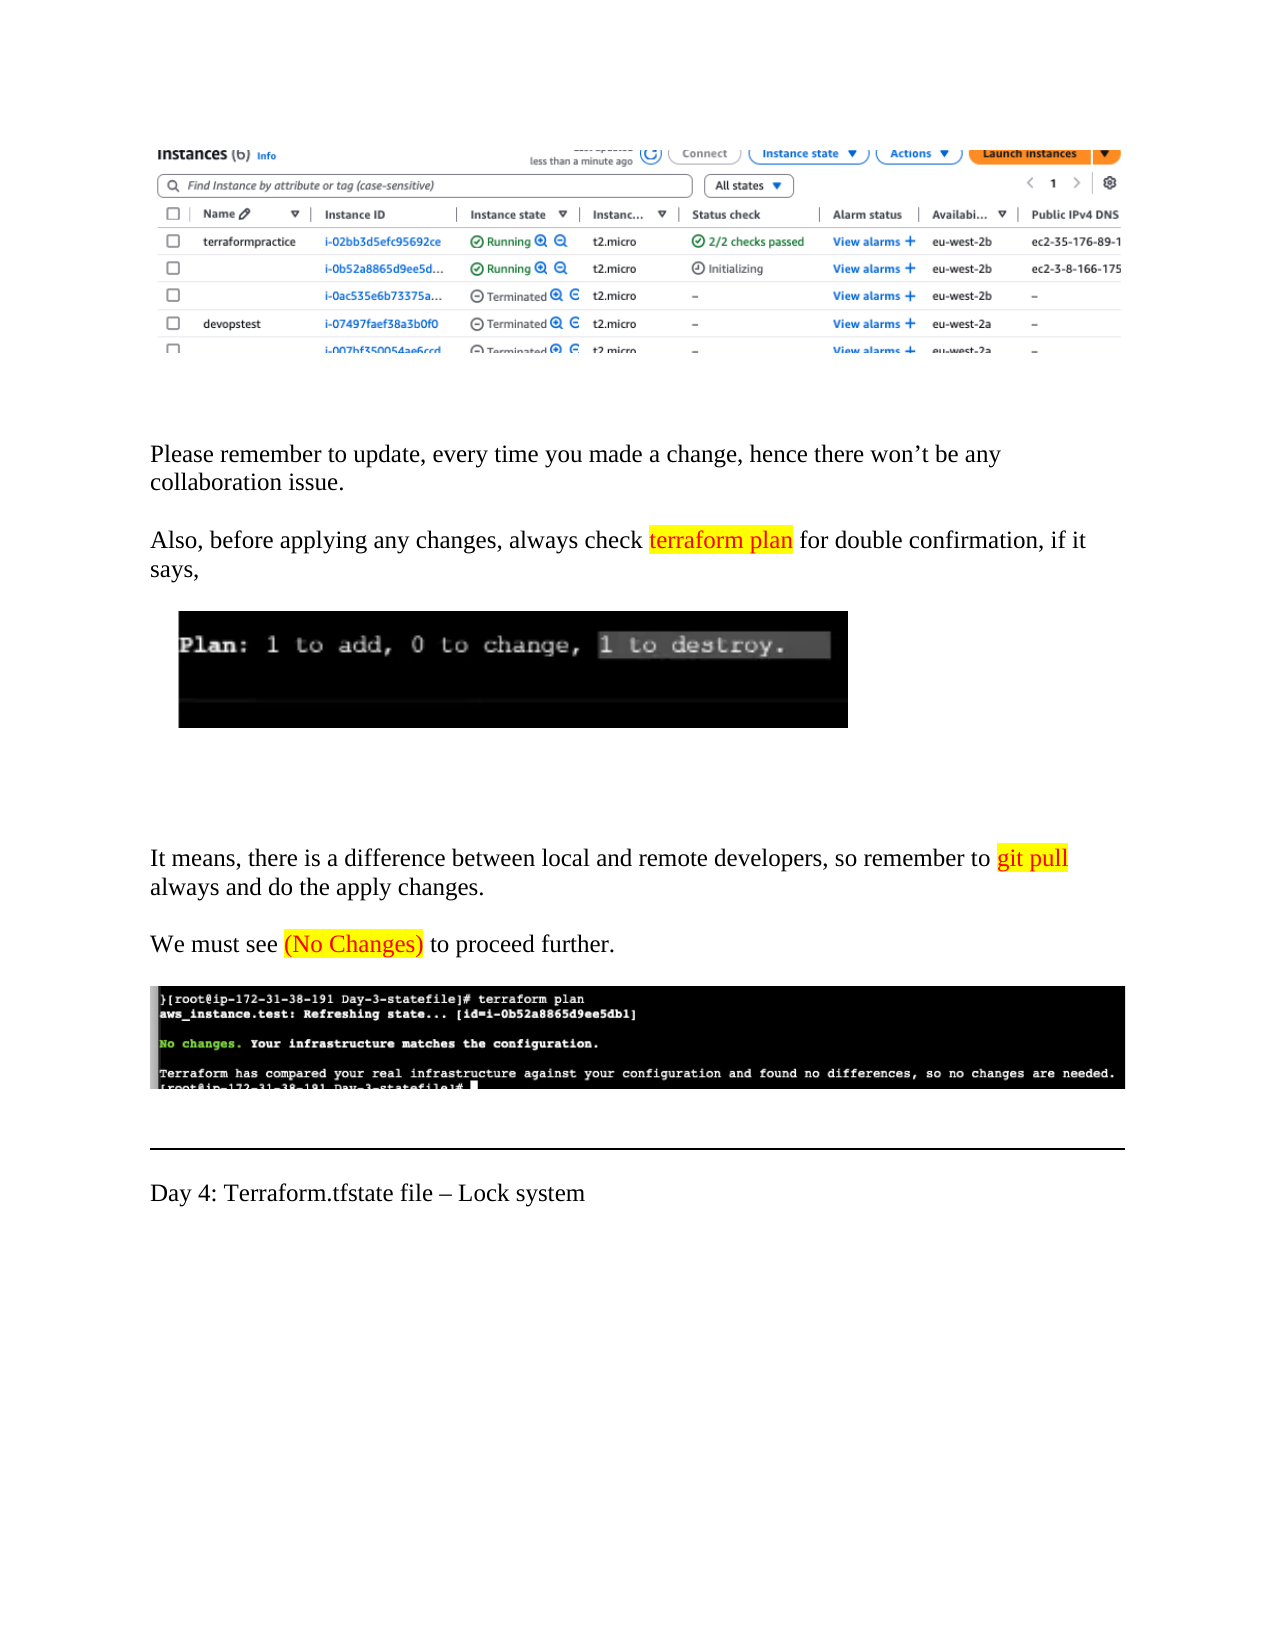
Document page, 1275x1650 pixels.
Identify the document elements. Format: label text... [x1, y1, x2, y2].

picture [150, 150, 1125, 353]
text Please remember to update, every time you made a change, hence there won’t be any collaboration issue. [150, 439, 1125, 496]
picture [150, 611, 848, 728]
text Also, before applying any changes, always check terraform plan for double confirmation, if it says, [150, 525, 1125, 582]
text We must see (No Changes) to proceed further. [150, 929, 284, 958]
picture [150, 986, 1125, 1089]
text It means, there is a difference between local and remote developers, so remember to git pull always and do the apply changes. [150, 843, 1125, 900]
text Day 4: Terraform.tfstate file – Lock system [150, 1178, 1125, 1207]
text We must see (No Changes) to proceed further. [423, 929, 1125, 958]
